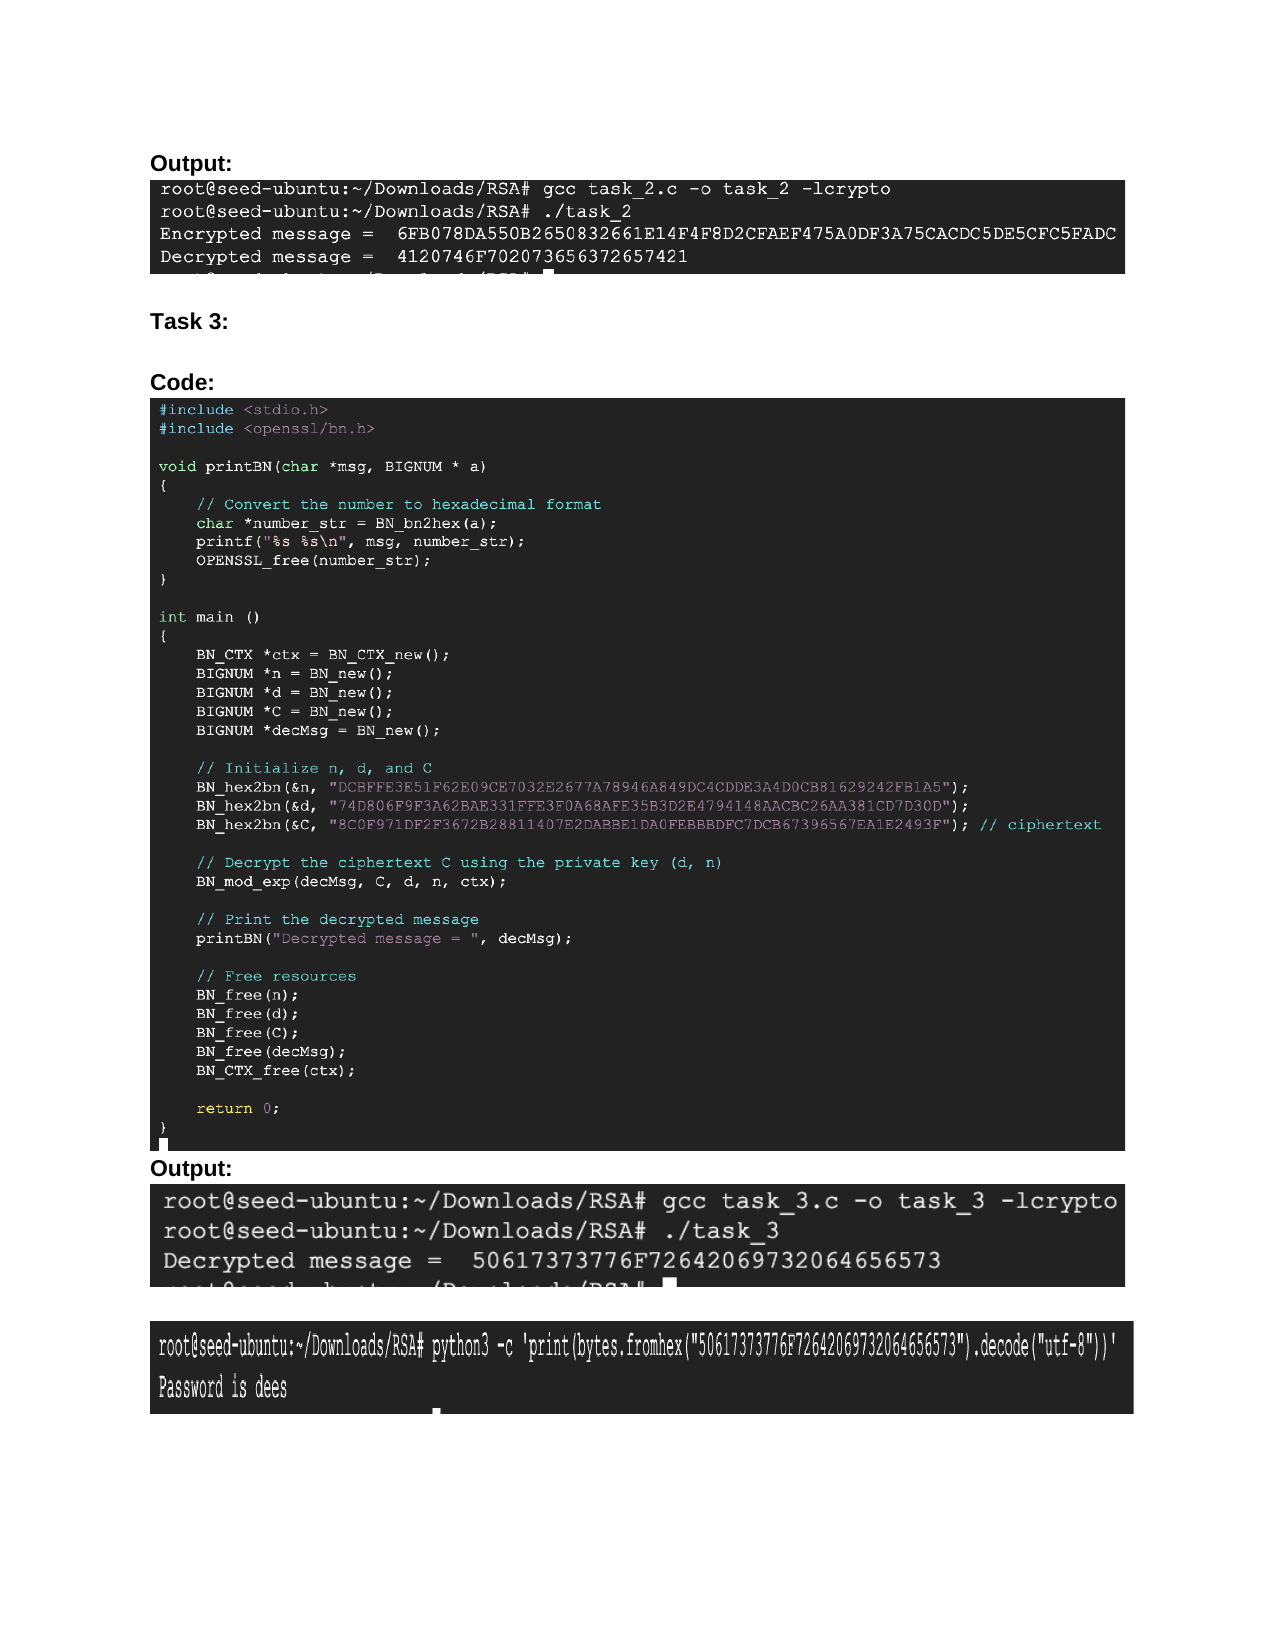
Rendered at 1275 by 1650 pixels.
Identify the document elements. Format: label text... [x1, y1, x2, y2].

text Output: [150, 1154, 1125, 1181]
picture [150, 1321, 1134, 1414]
text Task 3: [150, 308, 1125, 334]
picture [150, 1184, 1125, 1287]
text Code: [150, 368, 1125, 395]
picture [150, 180, 1125, 274]
picture [150, 398, 1125, 1151]
text Output: [150, 150, 1125, 176]
